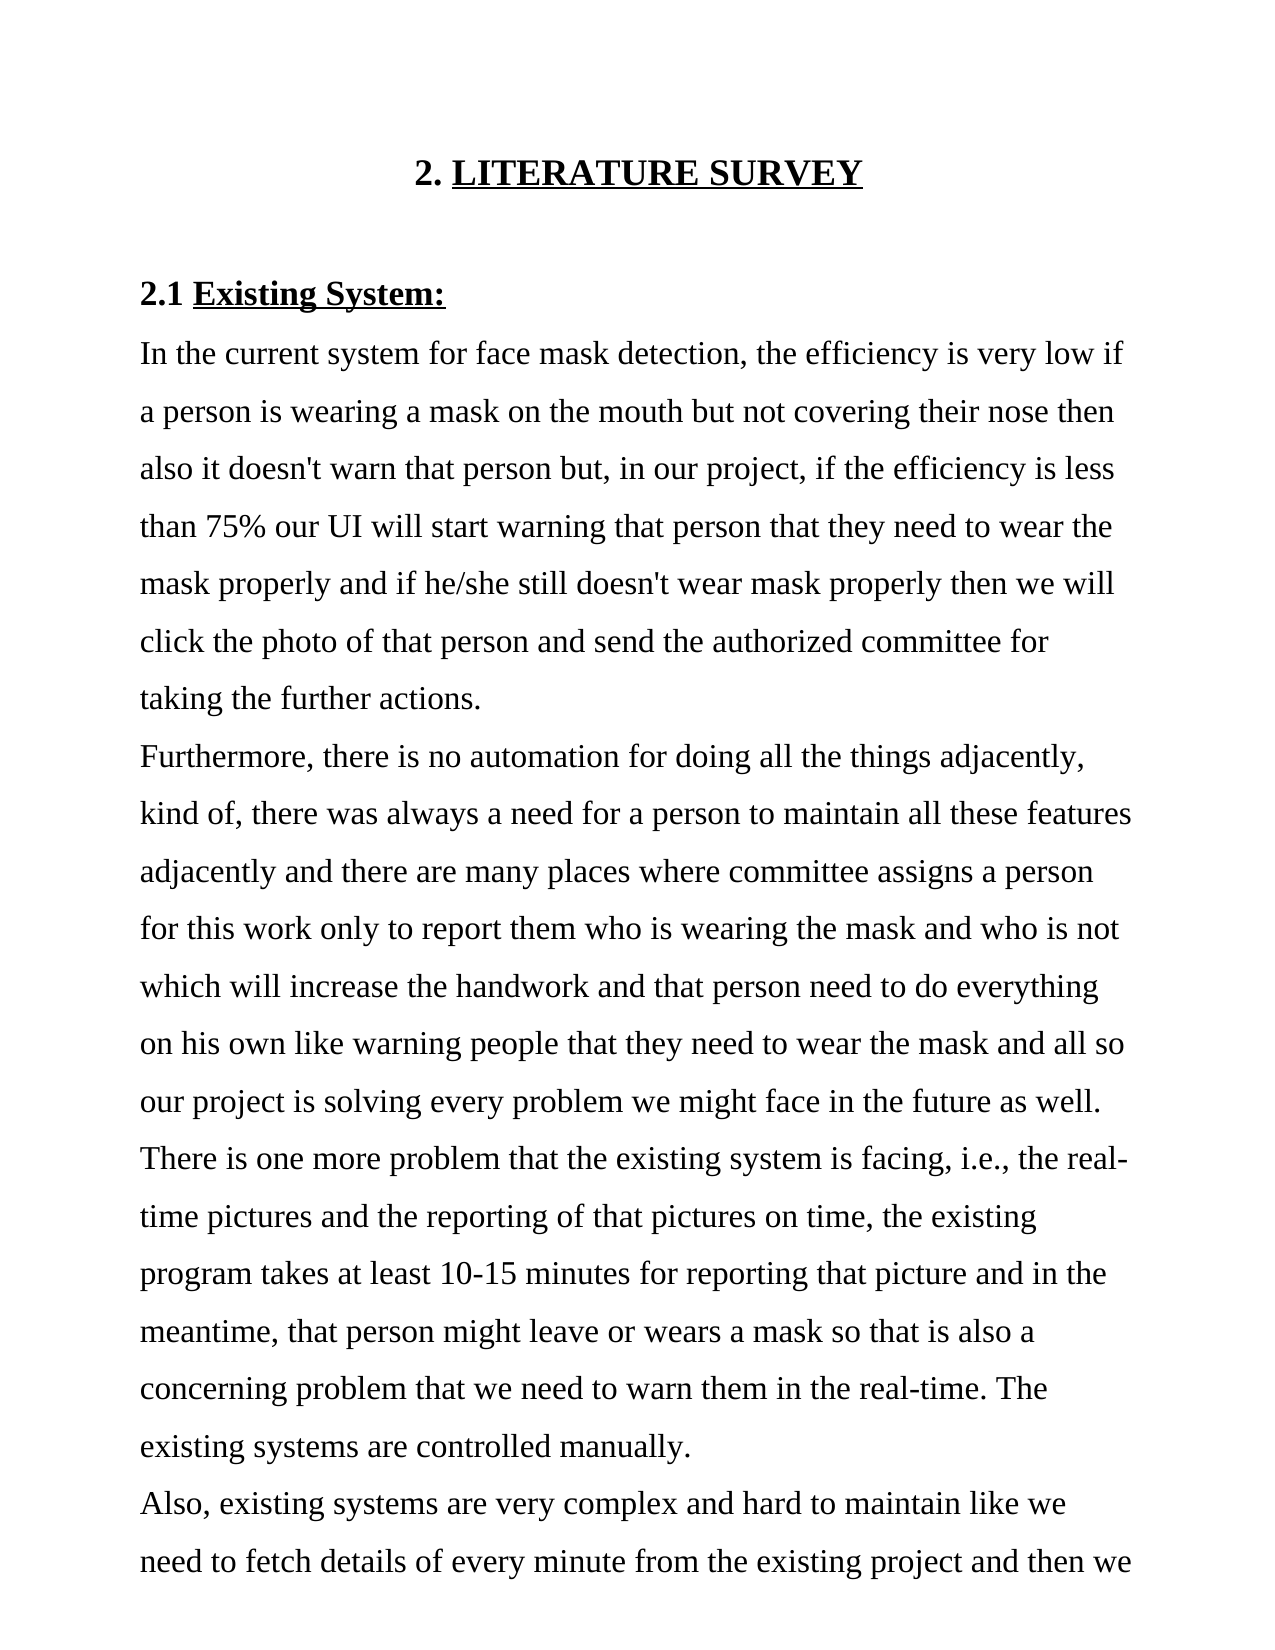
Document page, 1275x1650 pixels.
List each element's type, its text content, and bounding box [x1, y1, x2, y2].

text In the current system for face mask detection, the efficiency is very low if a person is wearing a mask on the mouth but not covering their nose then also it doesn't warn that person but, in our project, if the efficiency is less than 75% our UI will start warning that person that they need to wear the mask properly and if he/she still doesn't wear mask properly then we will click the photo of that person and send the authorized committee for taking the further actions. [139, 333, 1137, 717]
text 2.1 Existing System: [139, 272, 1137, 313]
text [139, 1483, 1137, 1579]
text 2. LITERATURE SURVEY [139, 150, 1137, 193]
text Furthermore, there is no automation for doing all the things adjacently, kind of, there was always a need for a person to maintain all these features adjacently and there are many places where committee assigns a person for this work only to report them who is wearing the mask and who is not which will increase the handwork and that person need to do everything on his own like warning people that they need to wear the mask and all so our project is solving every problem we might face in the future as well. There is one more problem that the existing system is facing, i.e., the real-time pictures and the reporting of that pictures on time, the existing program takes at least 10-15 minutes for reporting that picture and in the meantime, that person might leave or wears a mask so that is also a concerning problem that we need to warn them in the real-time. The existing systems are controlled manually. [139, 736, 1137, 1464]
